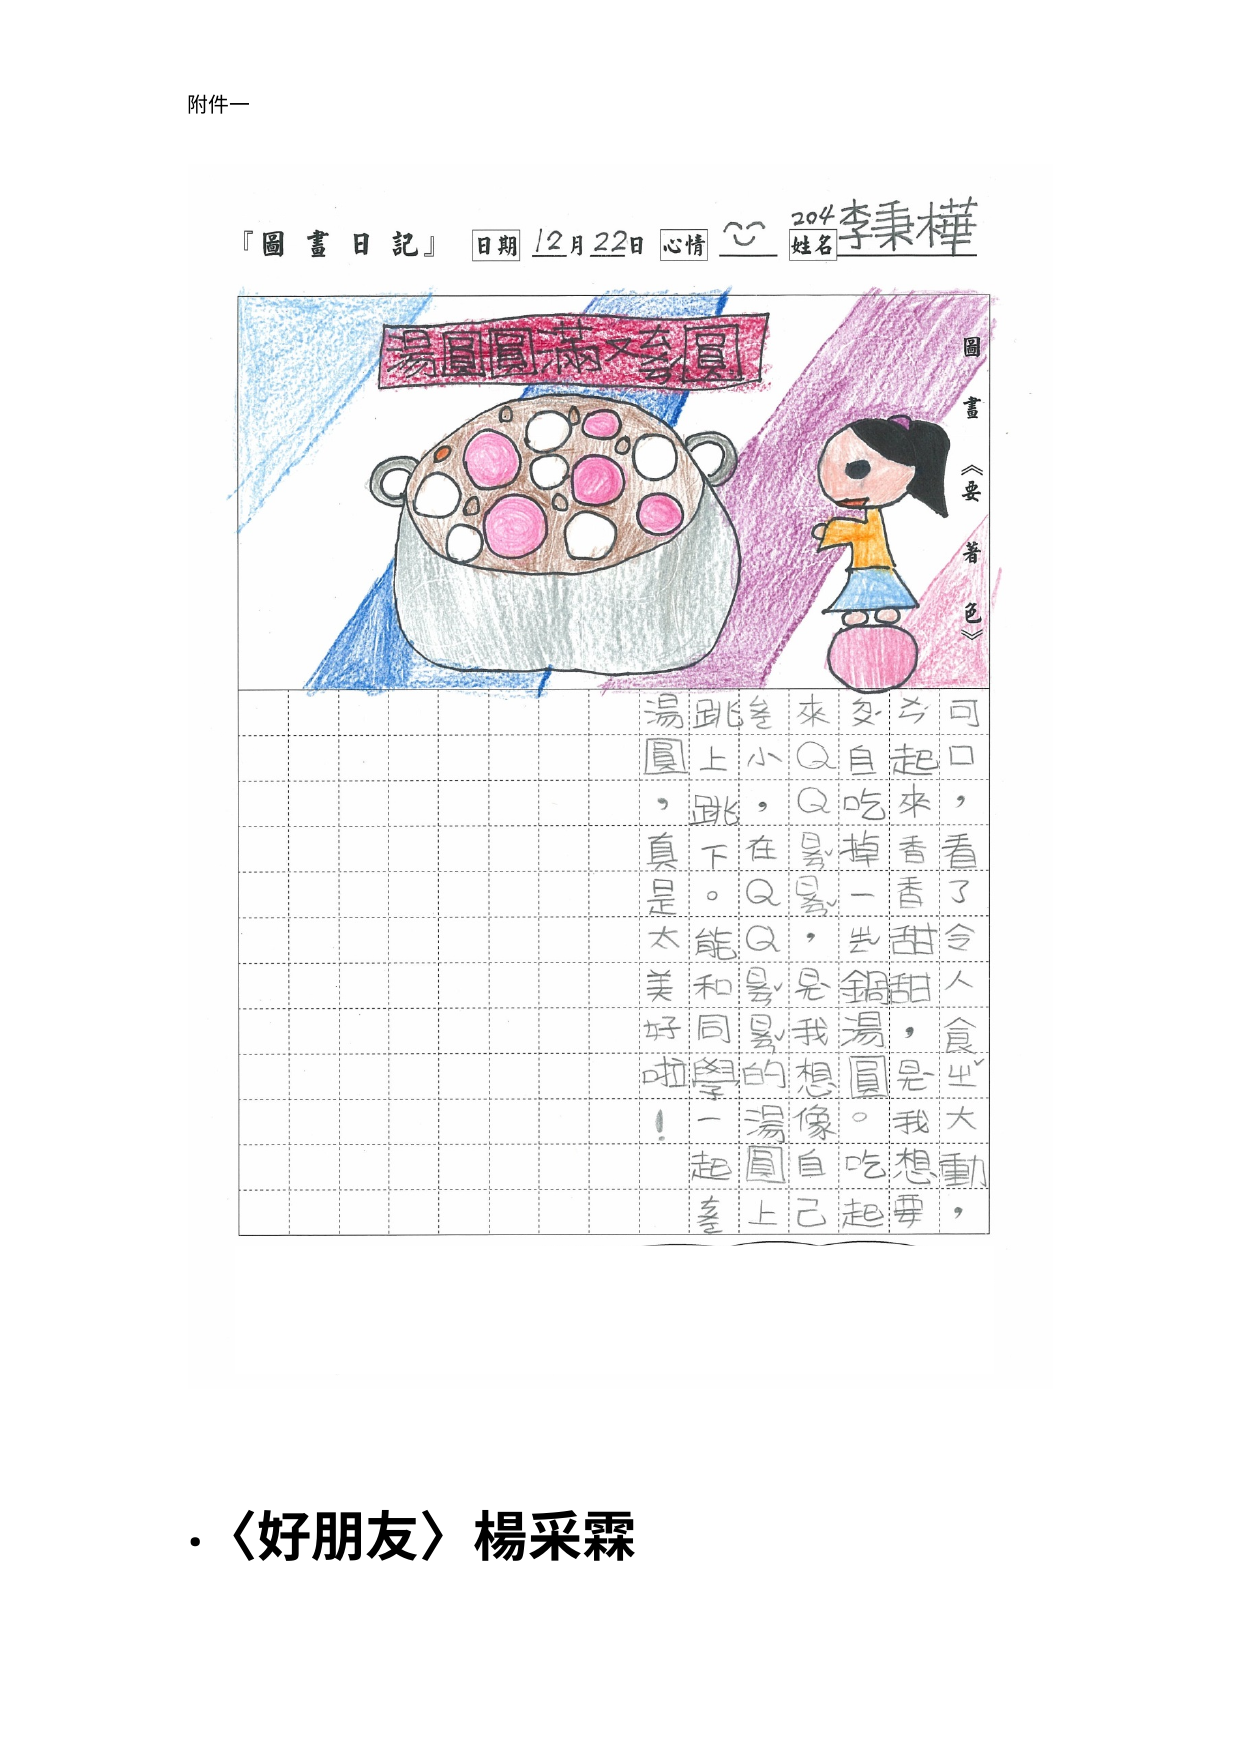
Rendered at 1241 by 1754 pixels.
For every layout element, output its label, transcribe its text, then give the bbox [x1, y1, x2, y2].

text ‧〈好朋友〉楊采霖 [187, 1477, 1053, 1589]
picture [187, 164, 1053, 1389]
